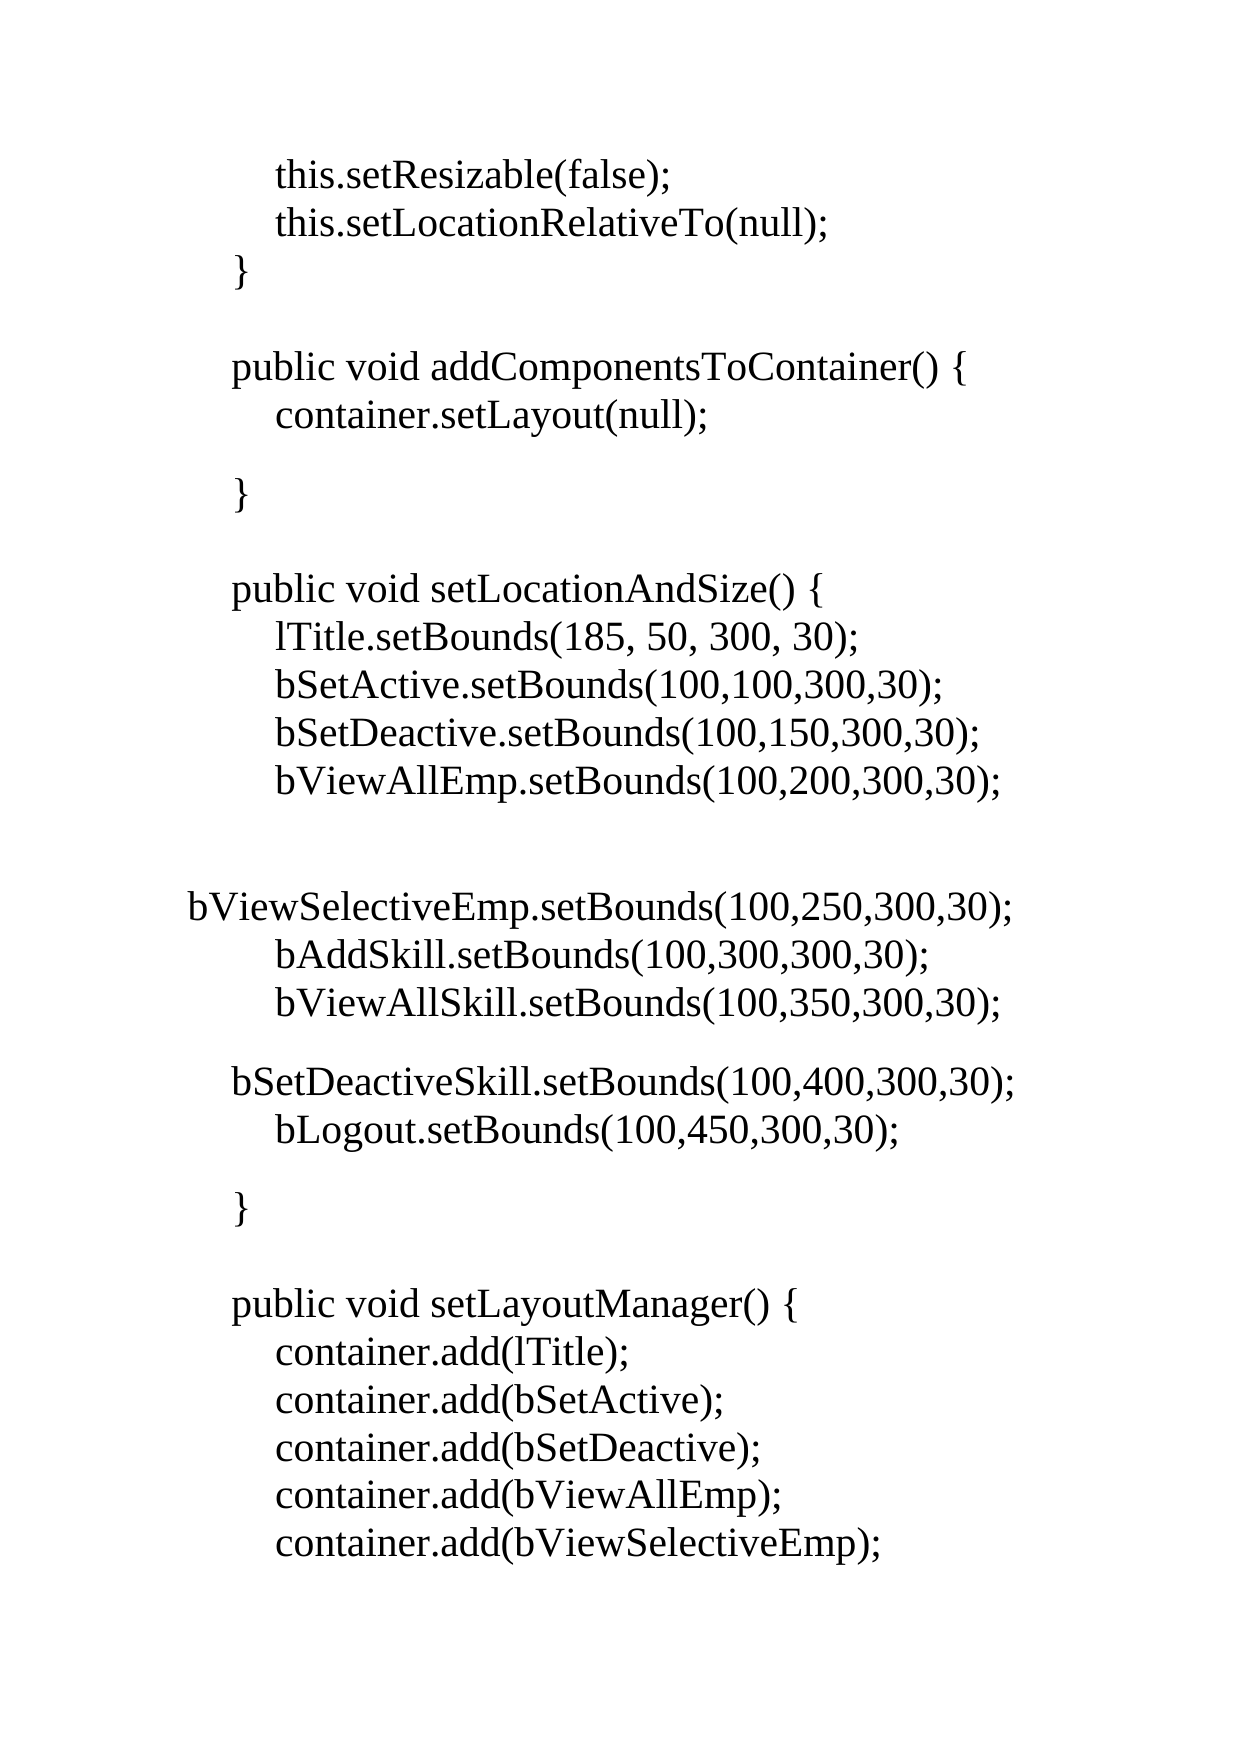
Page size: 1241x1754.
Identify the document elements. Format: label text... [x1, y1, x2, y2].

text container.setLayout(null); [187, 389, 1053, 437]
text public void addComponentsToContainer() { [187, 342, 1053, 389]
text this.setResizable(false); [187, 150, 1053, 198]
text this.setLocationRelativeTo(null); [187, 198, 1053, 246]
text bLogout.setBounds(100,450,300,30); [187, 1104, 1053, 1152]
text bViewSelectiveEmp.setBounds(100,250,300,30); [187, 803, 1053, 930]
text } [187, 468, 1053, 516]
text bViewAllEmp.setBounds(100,200,300,30); [187, 756, 1053, 803]
text bAddSkill.setBounds(100,300,300,30); [187, 930, 1053, 978]
text container.add(bSetDeactive); [187, 1422, 1053, 1470]
text lTitle.setBounds(185, 50, 300, 30); [187, 612, 1053, 660]
text container.add(bViewSelectiveEmp); [187, 1518, 1053, 1566]
text container.add(bSetActive); [187, 1374, 1053, 1422]
text bSetDeactive.setBounds(100,150,300,30); [187, 708, 1053, 756]
text container.add(lTitle); [187, 1326, 1053, 1374]
text bViewAllSkill.setBounds(100,350,300,30); [187, 978, 1053, 1026]
text } [187, 1182, 1053, 1230]
text public void setLayoutManager() { [187, 1278, 1053, 1326]
text container.add(bViewAllEmp); [187, 1470, 1053, 1518]
text bSetDeactiveSkill.setBounds(100,400,300,30); [187, 1026, 1053, 1104]
text public void setLocationAndSize() { [187, 564, 1053, 612]
text } [187, 246, 1053, 294]
text bSetActive.setBounds(100,100,300,30); [187, 660, 1053, 708]
